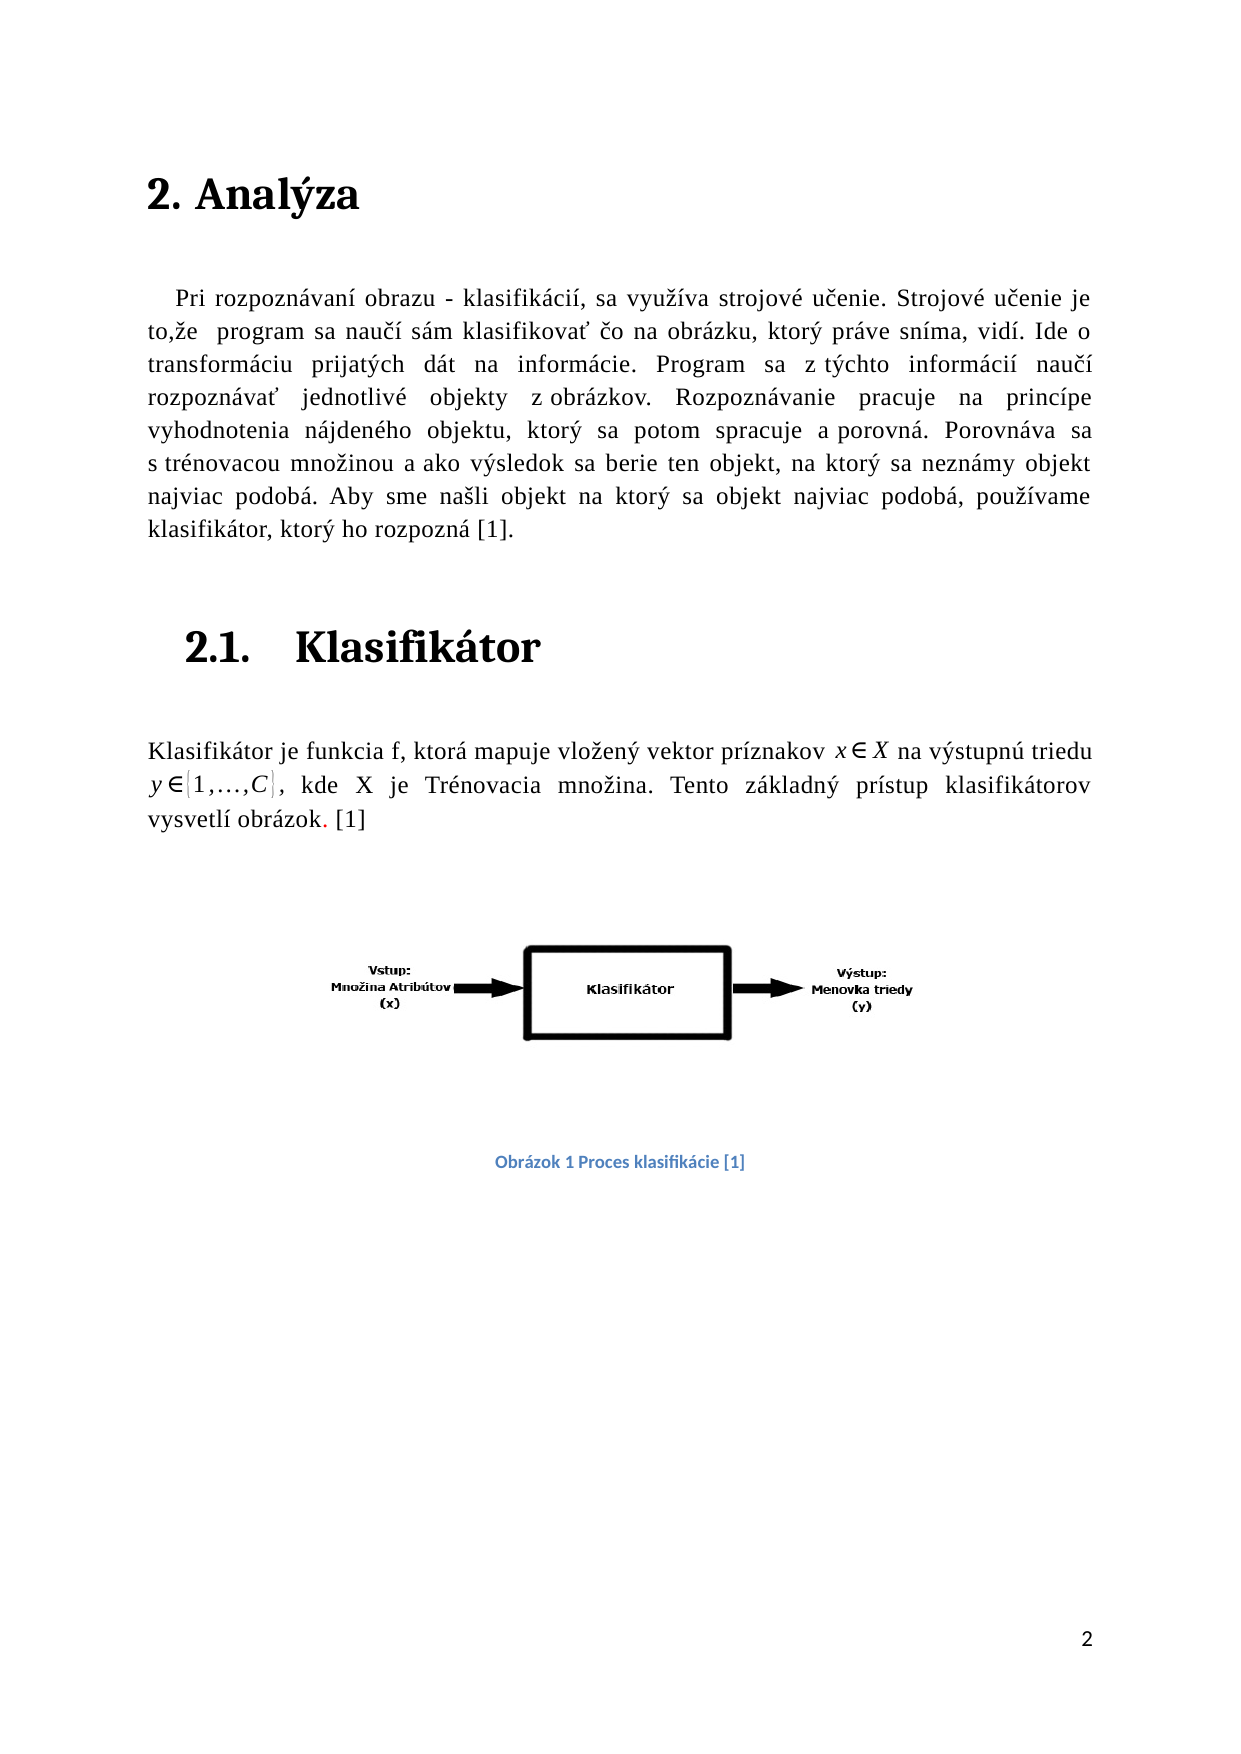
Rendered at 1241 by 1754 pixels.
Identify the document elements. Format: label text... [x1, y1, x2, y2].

picture [304, 857, 936, 1125]
text Klasifikátor je funkcia f, ktorá mapuje vložený vektor príznakov na výstupnú triedu kde X je Trénovacia množina. Tento základný prístup klasifikátorov vysvetlí obrázok. [1] [148, 736, 1093, 833]
text Pri rozpoznávaní obrazu - klasifikácií, sa využíva strojové učenie. Strojové učenie je to,že program sa naučí sám klasifikovať čo na obrázku, ktorý práve sníma, vidí. Ide o transformáciu prijatých dát na informácie. Program sa z týchto informácií naučí rozpoznávať jednotlivé objekty z obrázkov. Rozpoznávanie pracuje na princípe vyhodnotenia nájdeného objektu, ktorý sa potom spracuje a porovná. Porovnáva sa s trénovacou množinou a ako výsledok sa berie ten objekt, na ktorý sa neznámy objekt najviac podobá. Aby sme našli objekt na ktorý sa objekt najviac podobá, používame klasifikátor, ktorý ho rozpozná [1]. [148, 283, 1093, 543]
text Klasifikátor [185, 622, 1093, 674]
list Analýza [148, 168, 1093, 221]
